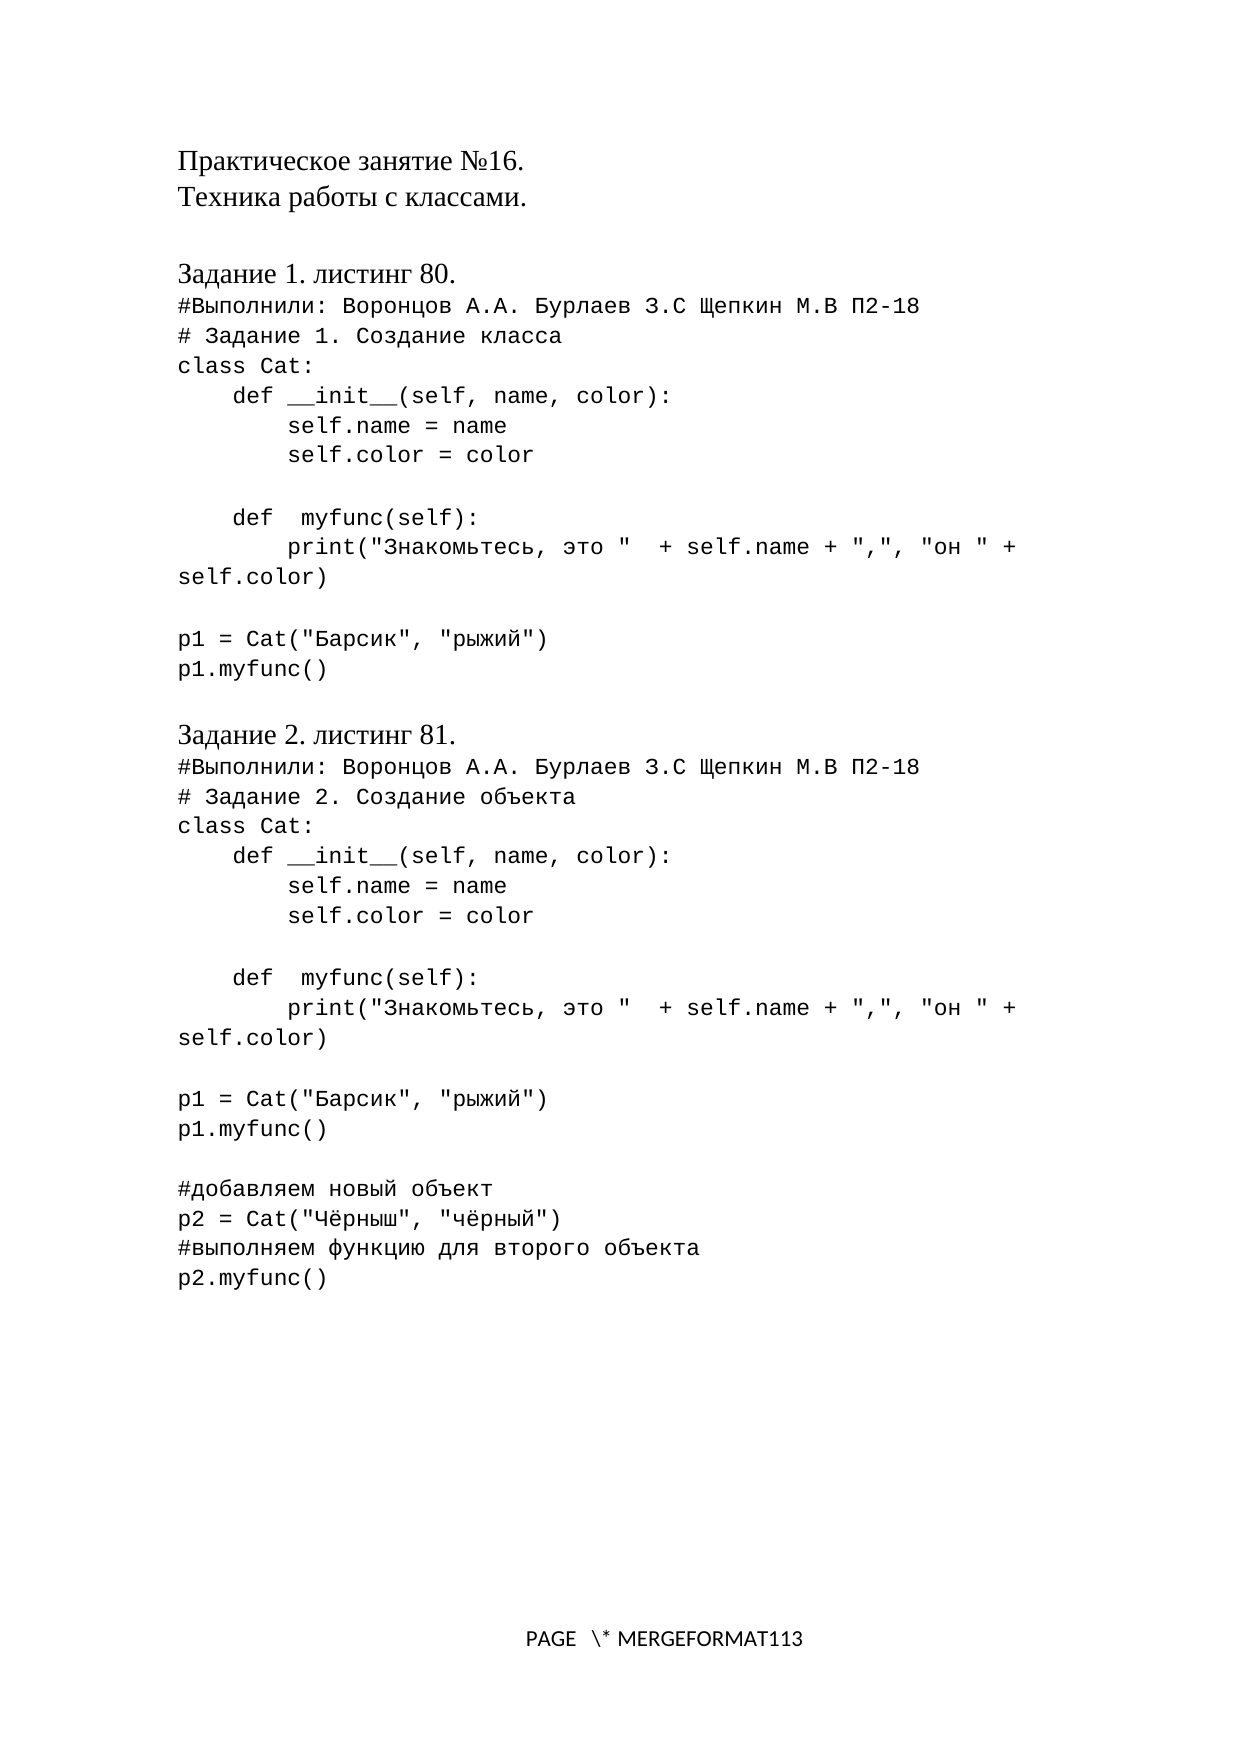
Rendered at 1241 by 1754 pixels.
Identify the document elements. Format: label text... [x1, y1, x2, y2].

text #выполняем функцию для второго объекта [177, 1237, 1152, 1263]
text self.color = color [177, 444, 1152, 470]
text def __init__(self, name, color): [177, 384, 1152, 410]
text p1 = Cat("Барсик", "рыжий") [177, 1088, 1152, 1114]
text # Задание 2. Создание объекта [177, 785, 1152, 811]
text Задание 1. листинг 80. [177, 256, 1152, 290]
text self.color = color [177, 904, 1152, 930]
text p2.myfunc() [177, 1267, 1152, 1292]
text #Выполнили: Воронцов А.А. Бурлаев З.С Щепкин М.В П2-18 [177, 755, 1152, 781]
text p1 = Cat("Барсик", "рыжий") [177, 627, 1152, 653]
text p1.myfunc() [177, 1118, 1152, 1143]
text print("Знакомьтесь, это " + self.name + ",", "он " + self.color) [177, 536, 1152, 591]
subtitle Практическое занятие №16. [177, 143, 1152, 177]
text self.name = name [177, 874, 1152, 900]
text def __init__(self, name, color): [177, 845, 1152, 871]
text p2 = Cat("Чёрныш", "чёрный") [177, 1207, 1152, 1233]
text #Выполнили: Воронцов А.А. Бурлаев З.С Щепкин М.В П2-18 [177, 295, 1152, 321]
text def myfunc(self): [177, 966, 1152, 992]
text class Cat: [177, 354, 1152, 380]
text # Задание 1. Создание класса [177, 325, 1152, 351]
text self.name = name [177, 414, 1152, 440]
text p1.myfunc() [177, 657, 1152, 683]
text Техника работы с классами. [177, 179, 1152, 213]
text print("Знакомьтесь, это " + self.name + ",", "он " + self.color) [177, 996, 1152, 1052]
text class Cat: [177, 815, 1152, 841]
text #добавляем новый объект [177, 1177, 1152, 1203]
text def myfunc(self): [177, 506, 1152, 532]
text Задание 2. листинг 81. [177, 717, 1152, 750]
